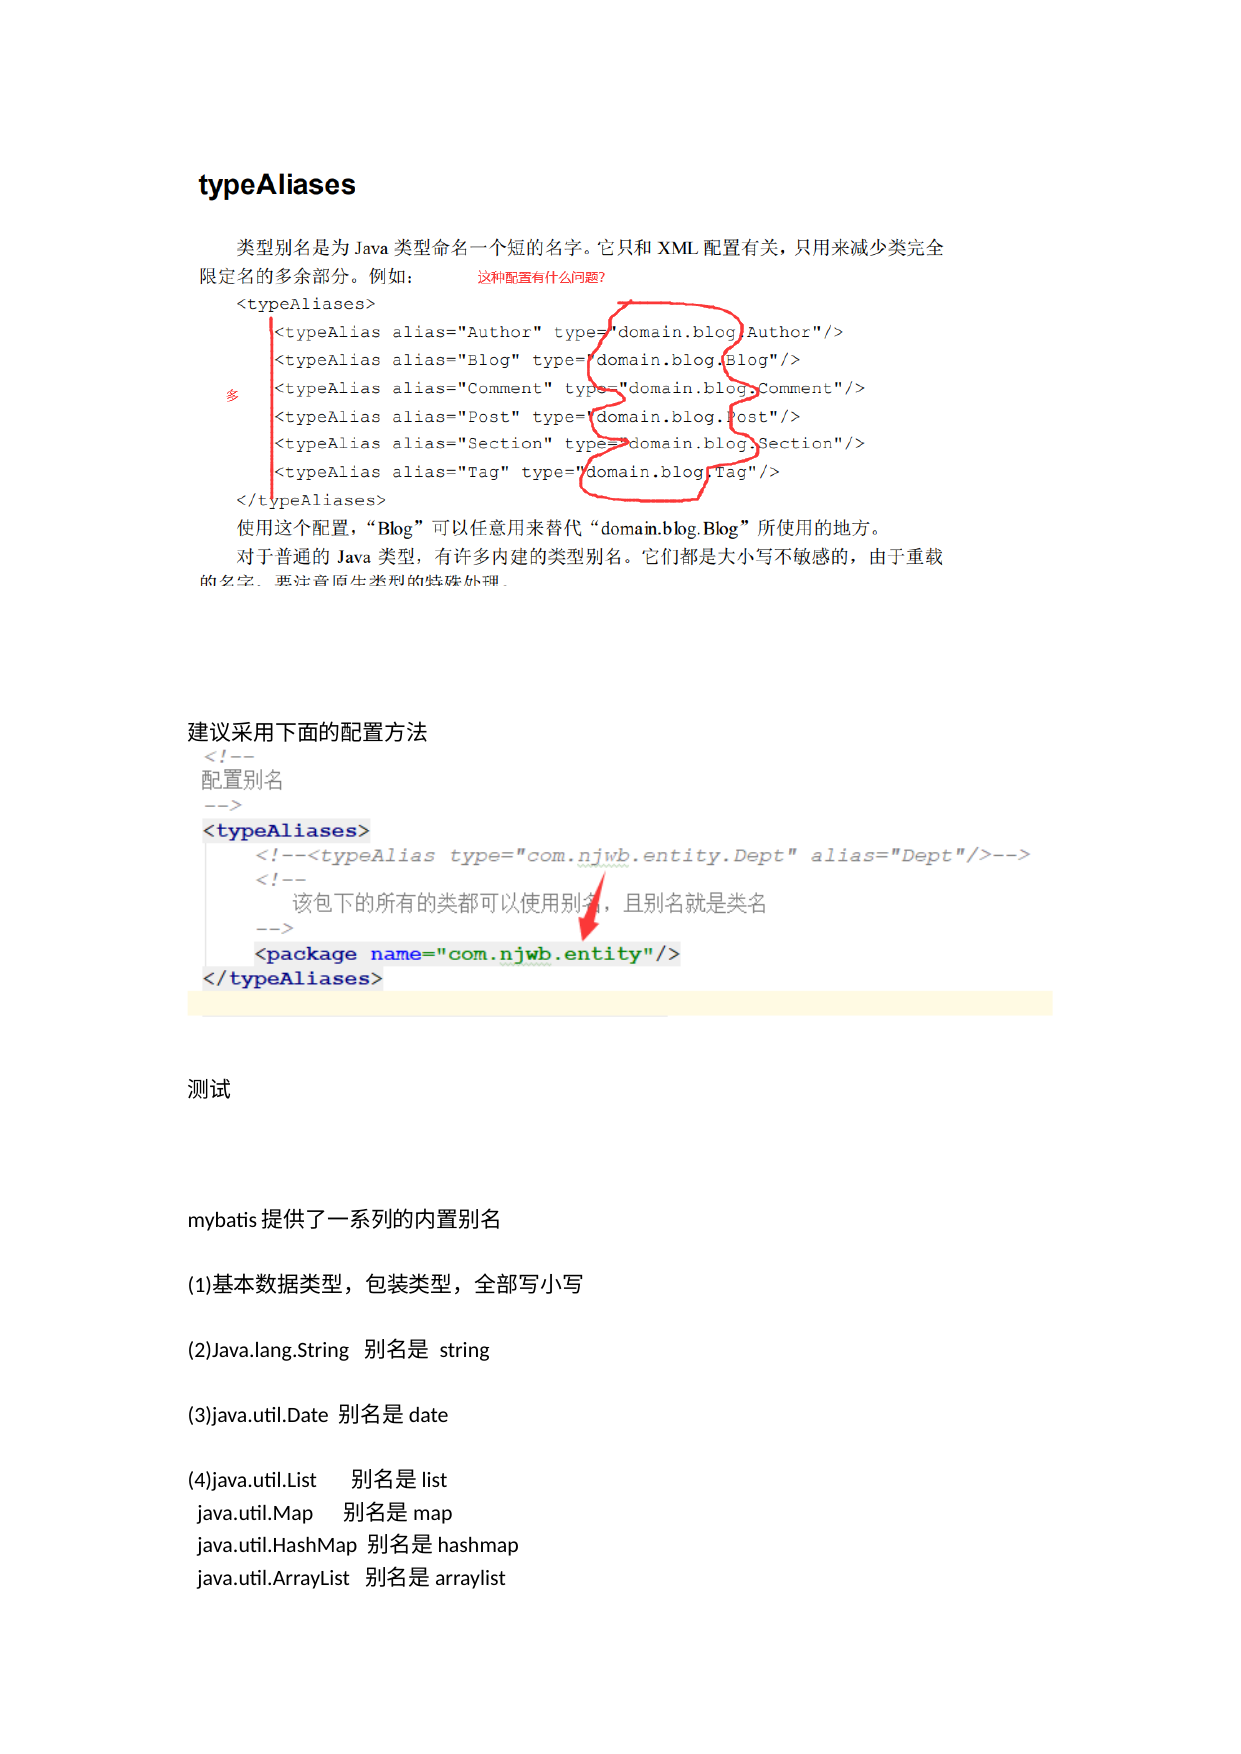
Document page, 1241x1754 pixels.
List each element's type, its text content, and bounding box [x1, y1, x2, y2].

text (3)java.util.Date 别名是date [187, 1397, 1053, 1429]
picture [187, 747, 1053, 1017]
text java.util.Map 别名是map [187, 1494, 1053, 1527]
text mybatis提供了一系列的内置别名 [187, 1202, 1053, 1234]
text (4)java.util.List 别名是list [187, 1462, 1053, 1494]
text java.util.ArrayList 别名是arraylist [187, 1559, 1053, 1592]
text 建议采用下面的配置方法 [187, 714, 1053, 747]
text java.util.HashMap 别名是hashmap [187, 1527, 1053, 1559]
text (1)基本数据类型，包装类型，全部写小写 [187, 1267, 1053, 1299]
text (2)Java.lang.String 别名是 string [187, 1332, 1053, 1364]
picture [187, 162, 1053, 586]
text 测试 [187, 1072, 1053, 1104]
